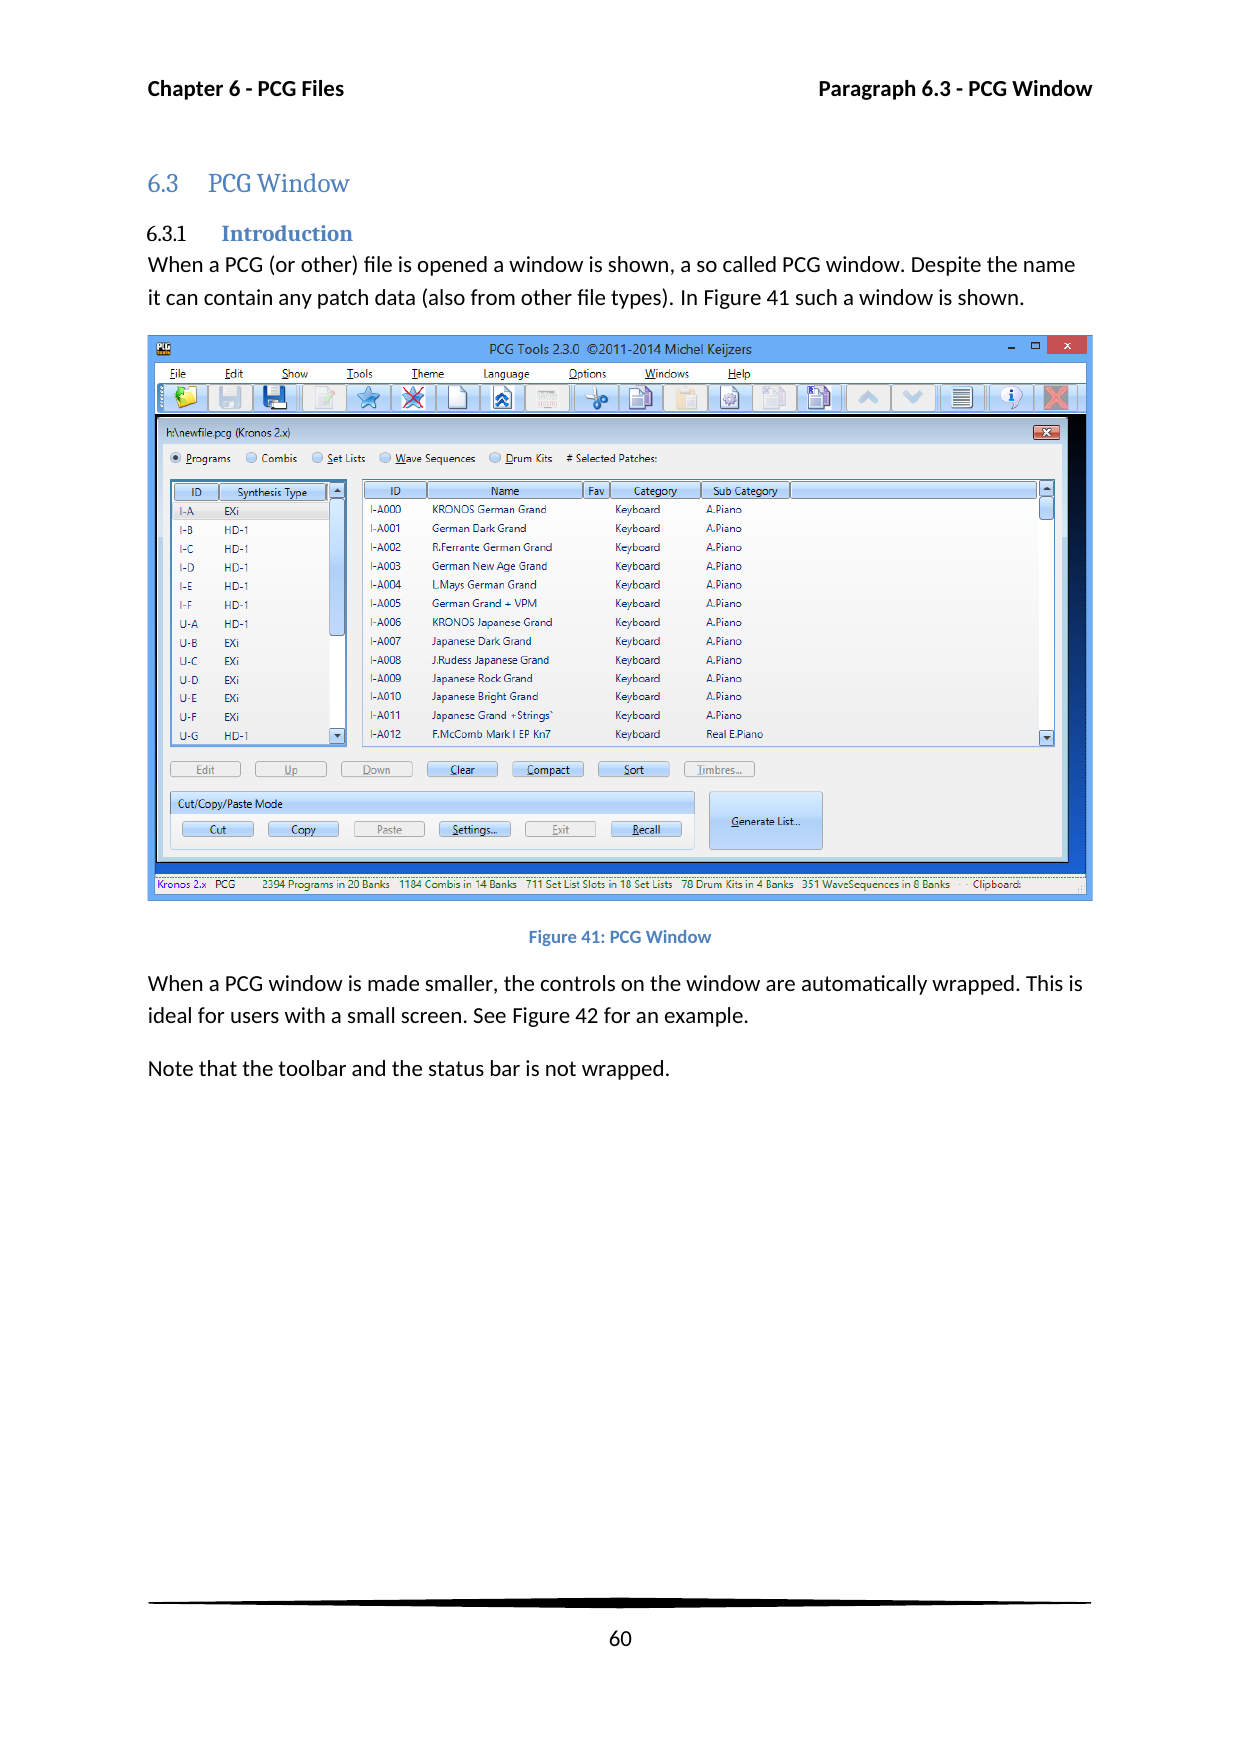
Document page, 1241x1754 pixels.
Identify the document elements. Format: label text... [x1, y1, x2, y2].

subtitle Introduction [146, 220, 1093, 247]
text Note that the toolbar and the status bar is not wrapped. [148, 1054, 1093, 1082]
picture [147, 335, 1093, 901]
subtitle PCG Window [148, 168, 1093, 199]
